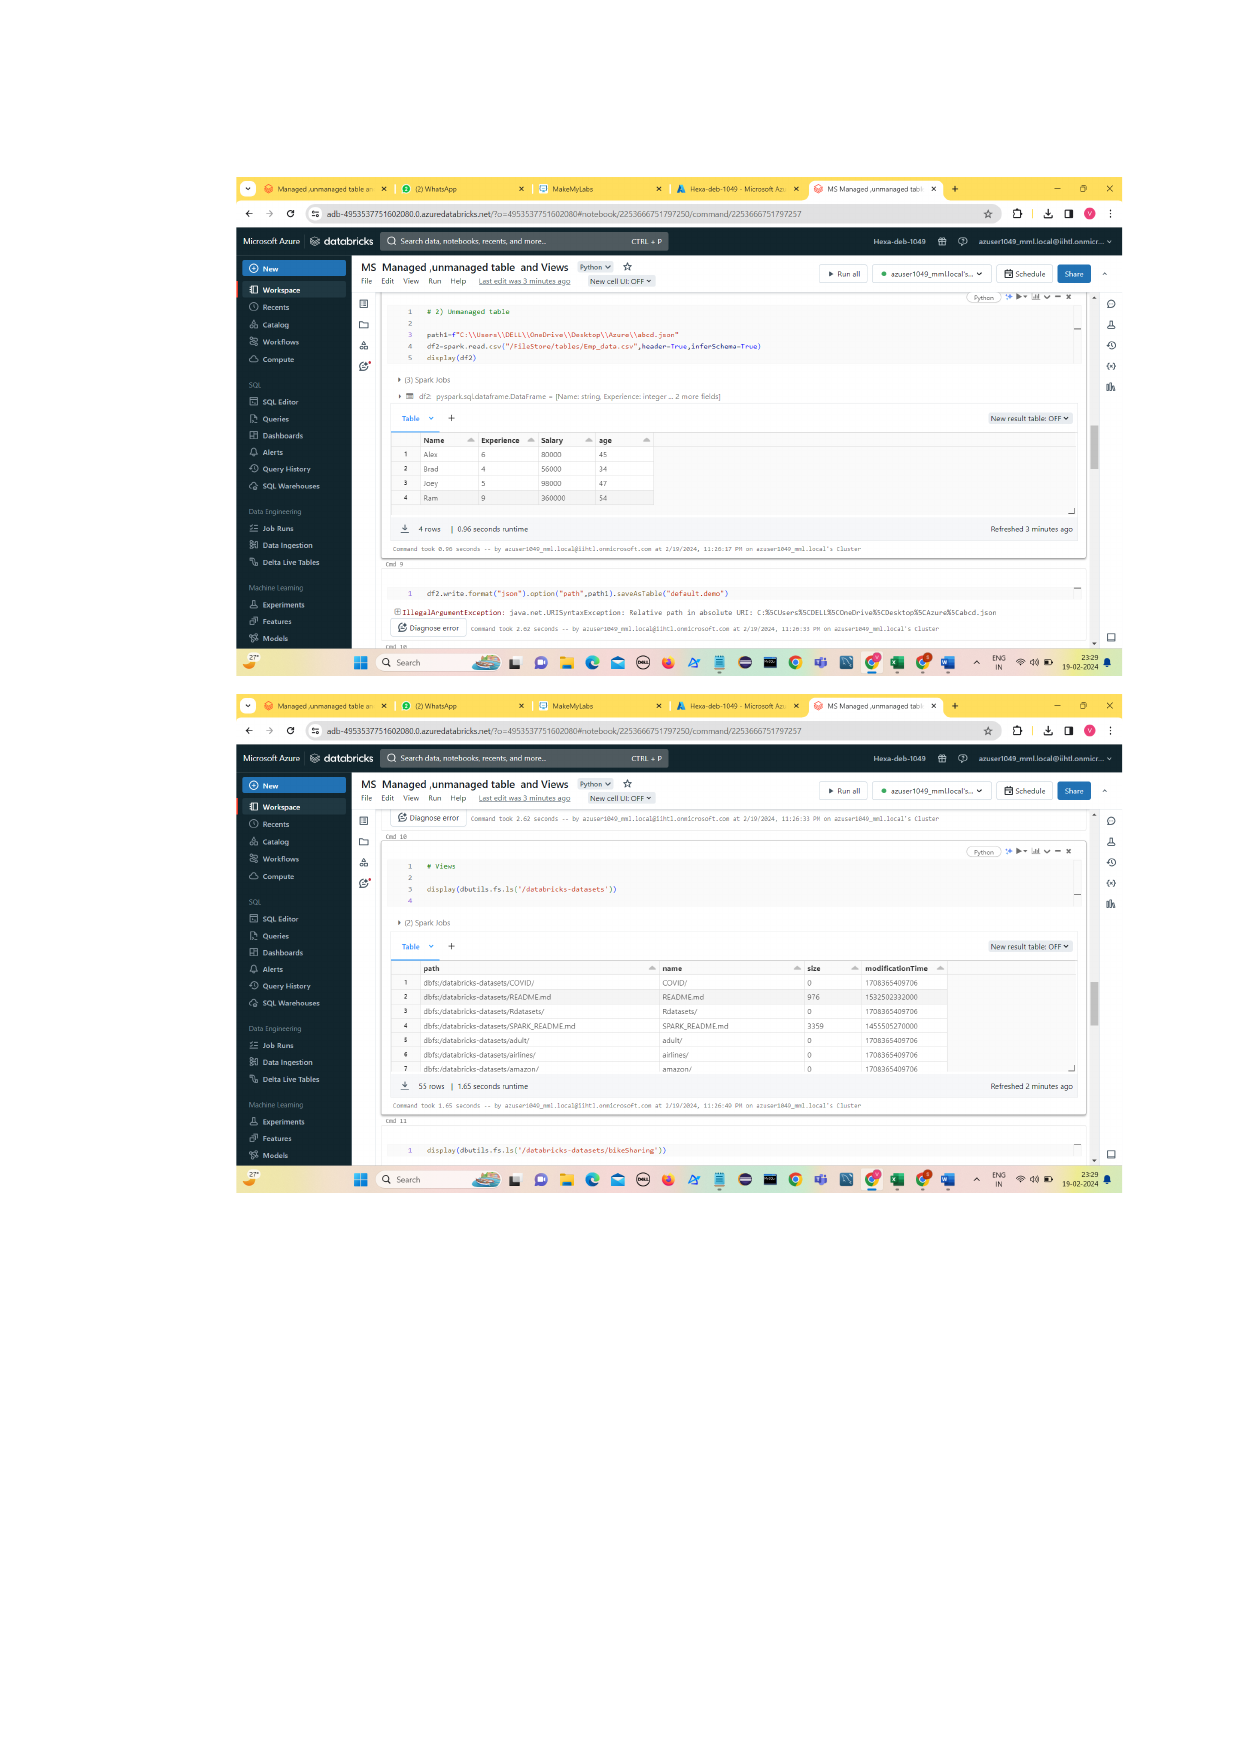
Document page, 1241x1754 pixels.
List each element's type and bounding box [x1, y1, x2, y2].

picture [236, 177, 1123, 676]
picture [236, 694, 1123, 1193]
